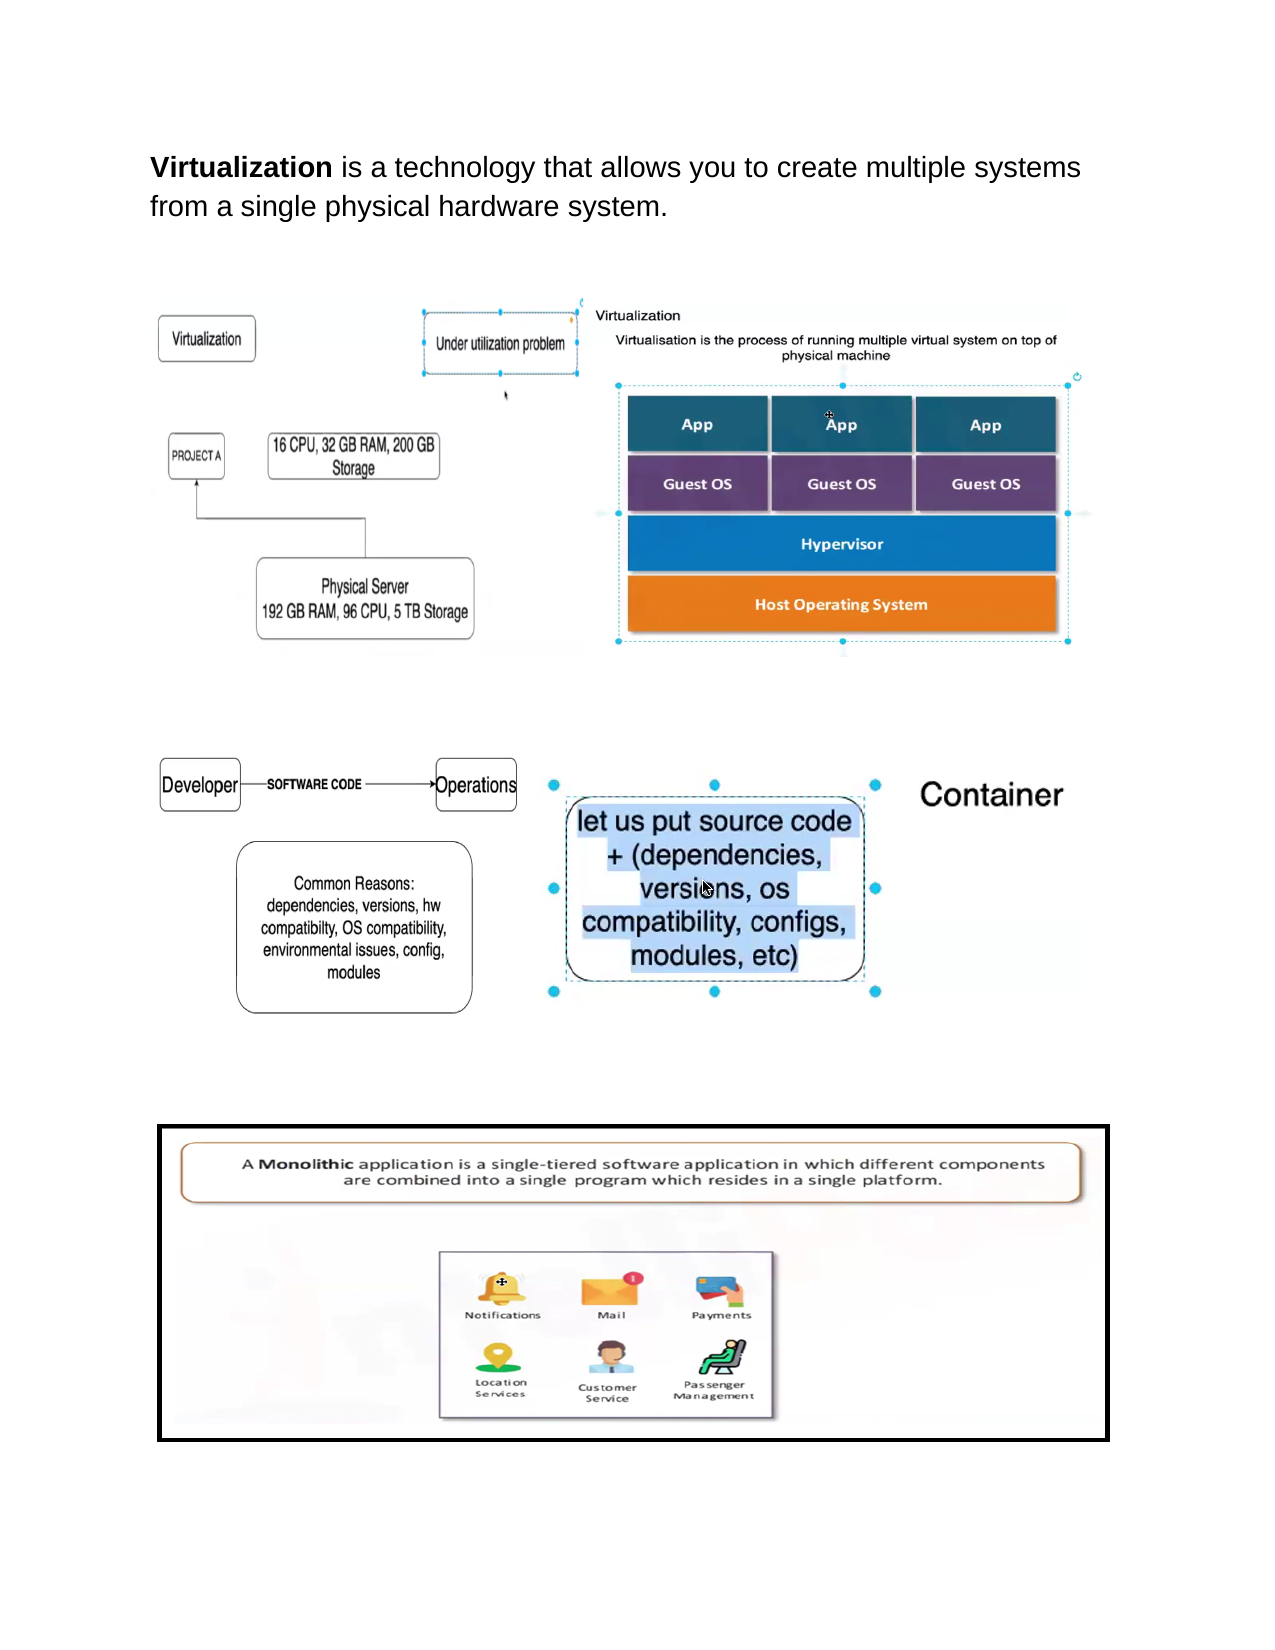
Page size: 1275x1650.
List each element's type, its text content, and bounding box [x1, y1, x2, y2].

subtitle Virtualization is a technology that allows you to create multiple systems from a single physical hardware system. [150, 150, 1125, 222]
picture [150, 752, 531, 1019]
picture [536, 760, 1081, 1019]
picture [150, 298, 1097, 657]
picture [150, 1115, 1124, 1453]
